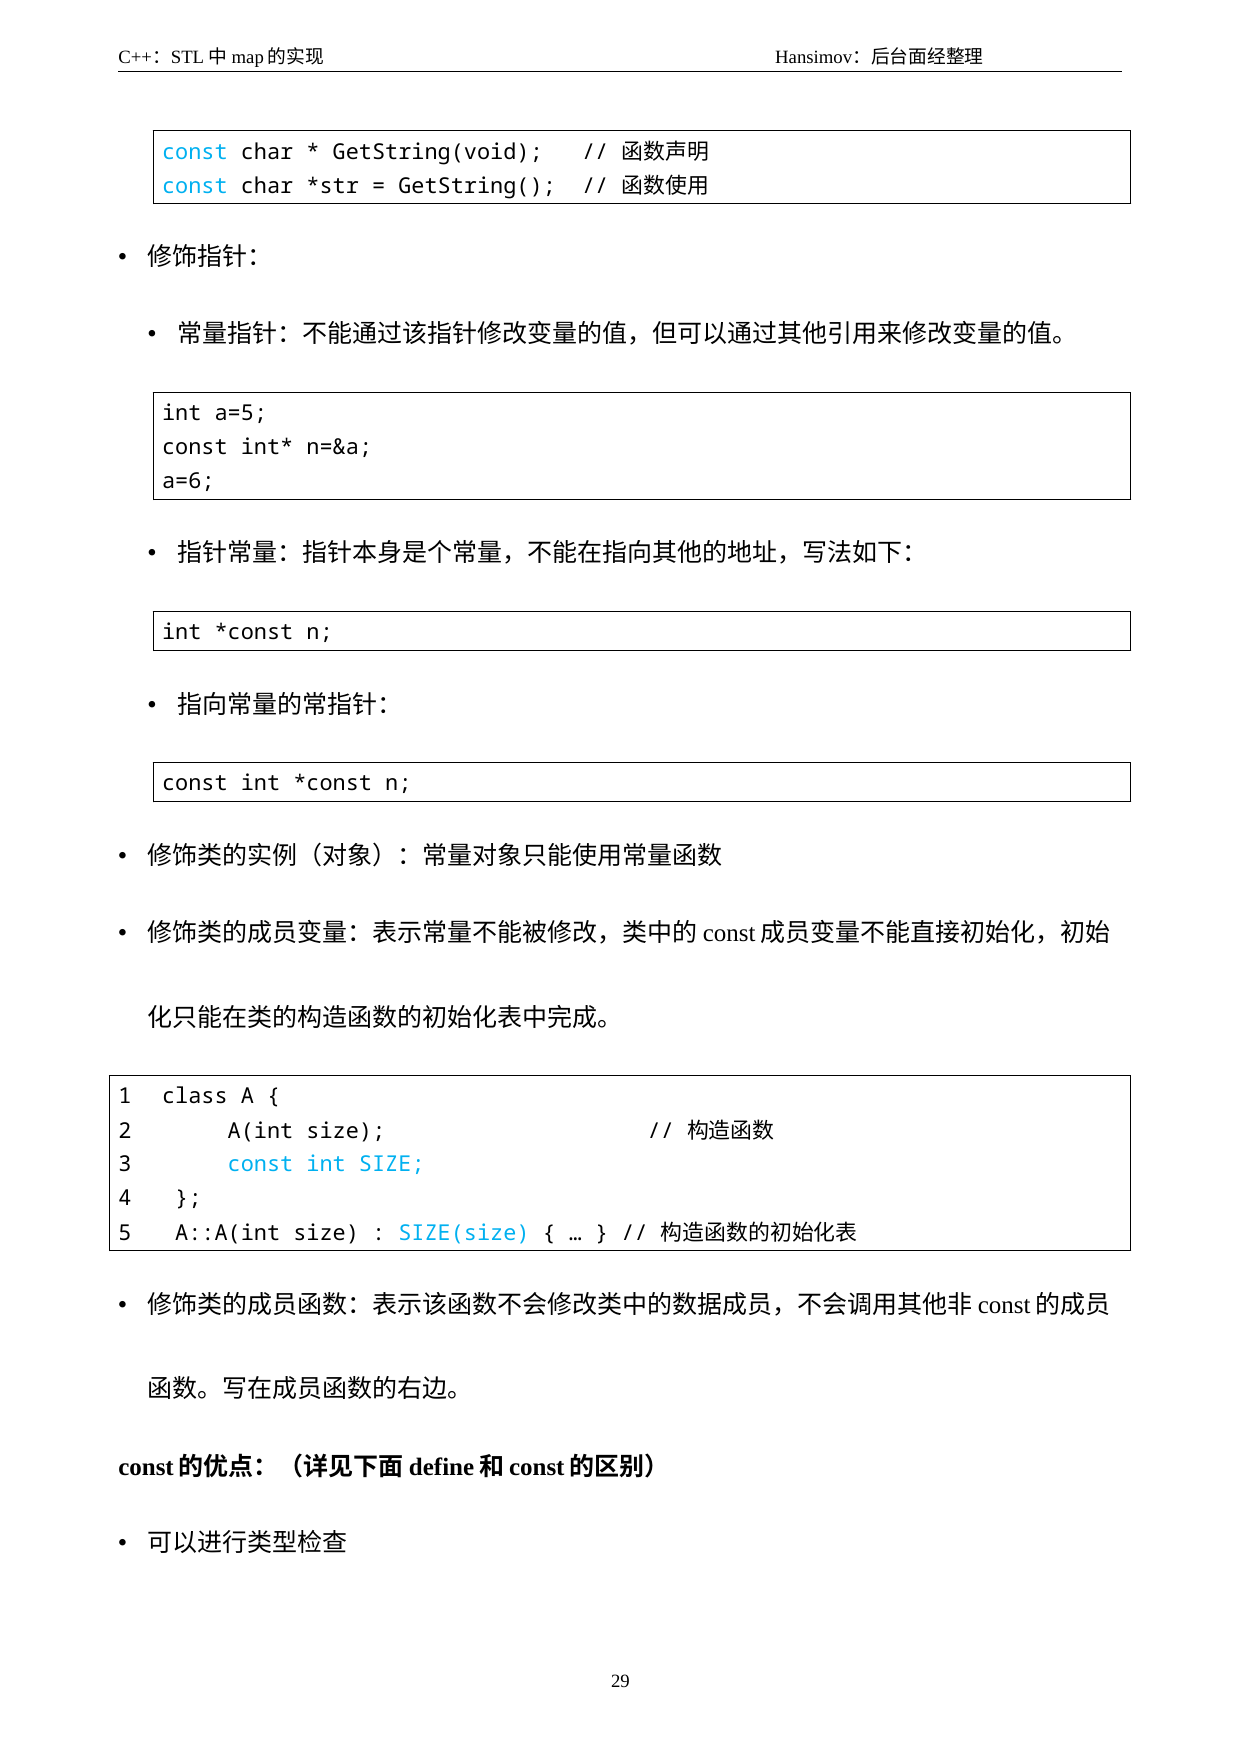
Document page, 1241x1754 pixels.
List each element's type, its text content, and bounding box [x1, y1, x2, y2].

list int *const n; [154, 612, 1130, 650]
list int a=5; [154, 393, 1130, 426]
text 修饰类的成员变量：表示常量不能被修改，类中的const成员变量不能直接初始化，初始化只能在类的构造函数的初始化表中完成。 [118, 896, 1122, 1049]
list class A { [110, 1076, 1130, 1112]
text const int SIZE; [118, 1146, 1122, 1180]
text 修饰指针： [118, 221, 1122, 289]
text }; [118, 1180, 1122, 1211]
list const int *const n; [154, 763, 1130, 801]
text 修饰类的实例（对象）：常量对象只能使用常量函数 [118, 819, 1122, 887]
text const的优点：（详见下面define和const的区别） [118, 1430, 1122, 1498]
text 指针常量：指针本身是个常量，不能在指向其他的地址，写法如下： [148, 517, 1122, 585]
text 指向常量的常指针： [148, 668, 1122, 736]
text 修饰类的成员函数：表示该函数不会修改类中的数据成员，不会调用其他非const的成员函数。写在成员函数的右边。 [118, 1268, 1122, 1421]
list const int* n=&a; [154, 426, 1130, 460]
text A::A(int size) : SIZE(size) { … } // 构造函数的初始化表 [110, 1211, 1130, 1250]
list const char * GetString(void); // 函数声明 [154, 131, 1130, 164]
text 常量指针：不能通过该指针修改变量的值，但可以通过其他引用来修改变量的值。 [148, 298, 1122, 366]
list a=6; [154, 460, 1130, 499]
text 可以进行类型检查 [118, 1507, 1122, 1575]
list const char *str = GetString(); // 函数使用 [154, 164, 1130, 203]
text A(int size); // 构造函数 [118, 1112, 1122, 1146]
